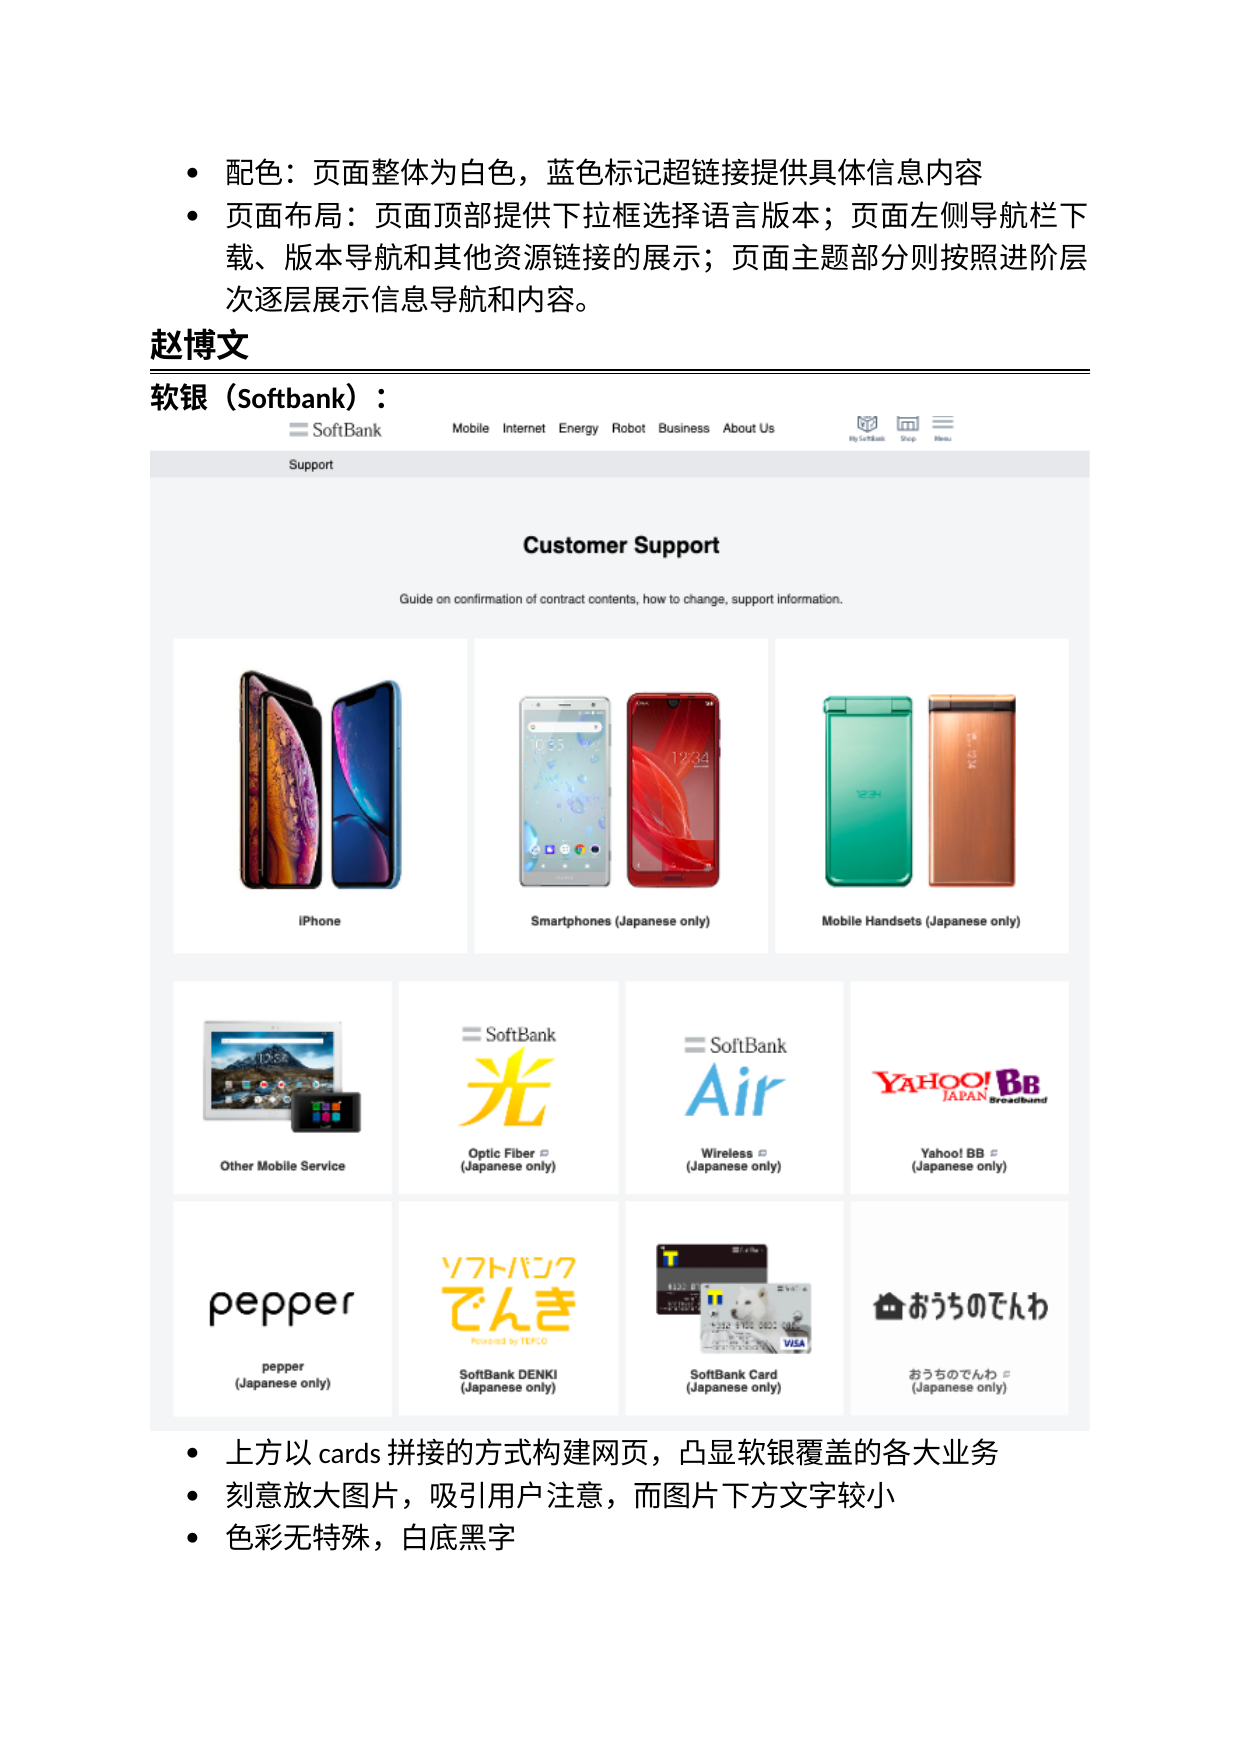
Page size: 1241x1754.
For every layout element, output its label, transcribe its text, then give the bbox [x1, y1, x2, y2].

list 上方以cards拼接的方式构建网页，凸显软银覆盖的各大业务 [187, 1431, 1090, 1472]
list 配色：页面整体为白色，蓝色标记超链接提供具体信息内容 [187, 150, 1090, 192]
list 页面布局：页面顶部提供下拉框选择语言版本；页面左侧导航栏下载、版本导航和其他资源链接的展示；页面主题部分则按照进阶层次逐层展示信息导航和内容。 [187, 192, 1090, 319]
picture [150, 416, 1090, 1431]
text 赵博文 [150, 319, 1090, 369]
text 软银（Softbank）： [150, 374, 1090, 416]
list 色彩无特殊，白底黑字 [187, 1515, 1090, 1557]
list 刻意放大图片，吸引用户注意，而图片下方文字较小 [187, 1472, 1090, 1515]
